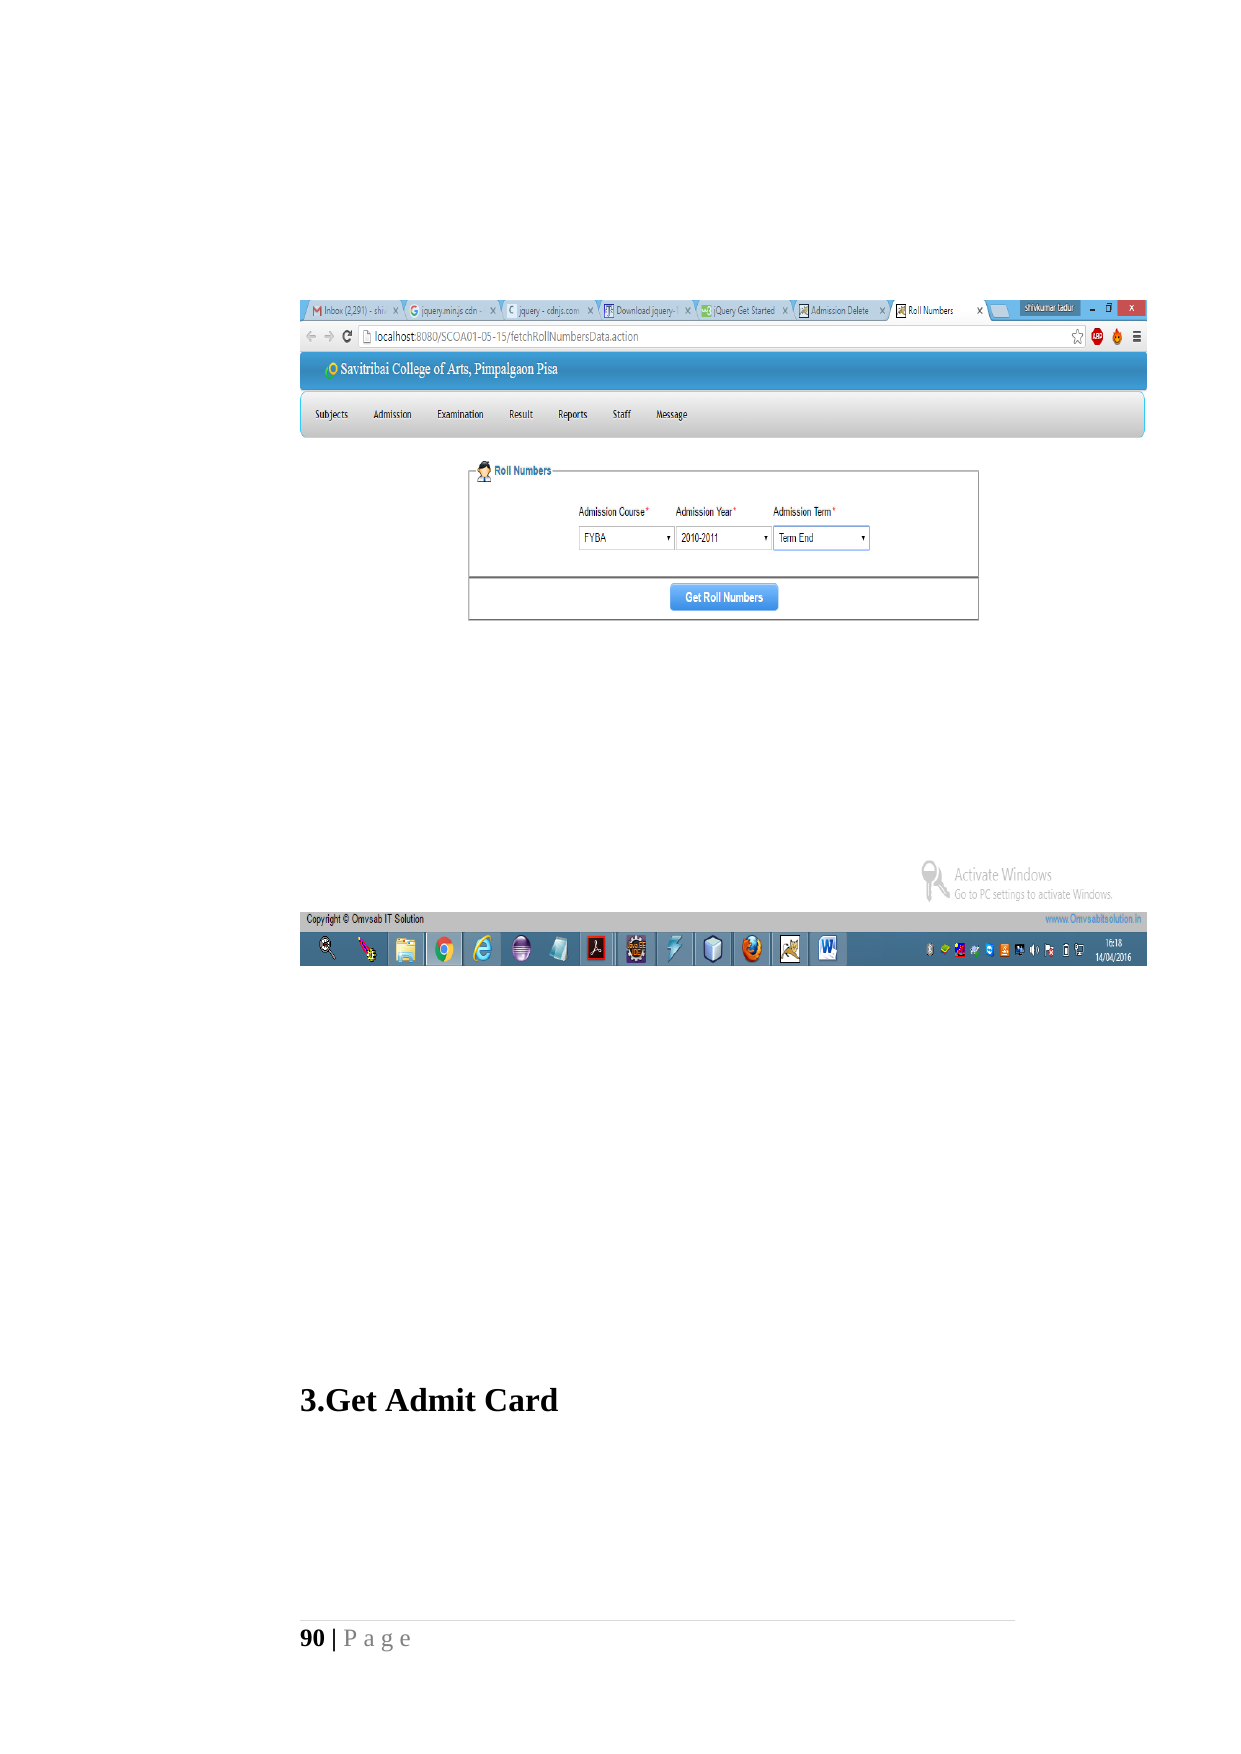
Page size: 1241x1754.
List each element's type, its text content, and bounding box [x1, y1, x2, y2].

text 3.Get Admit Card [300, 1380, 1015, 1418]
picture [300, 300, 1147, 966]
